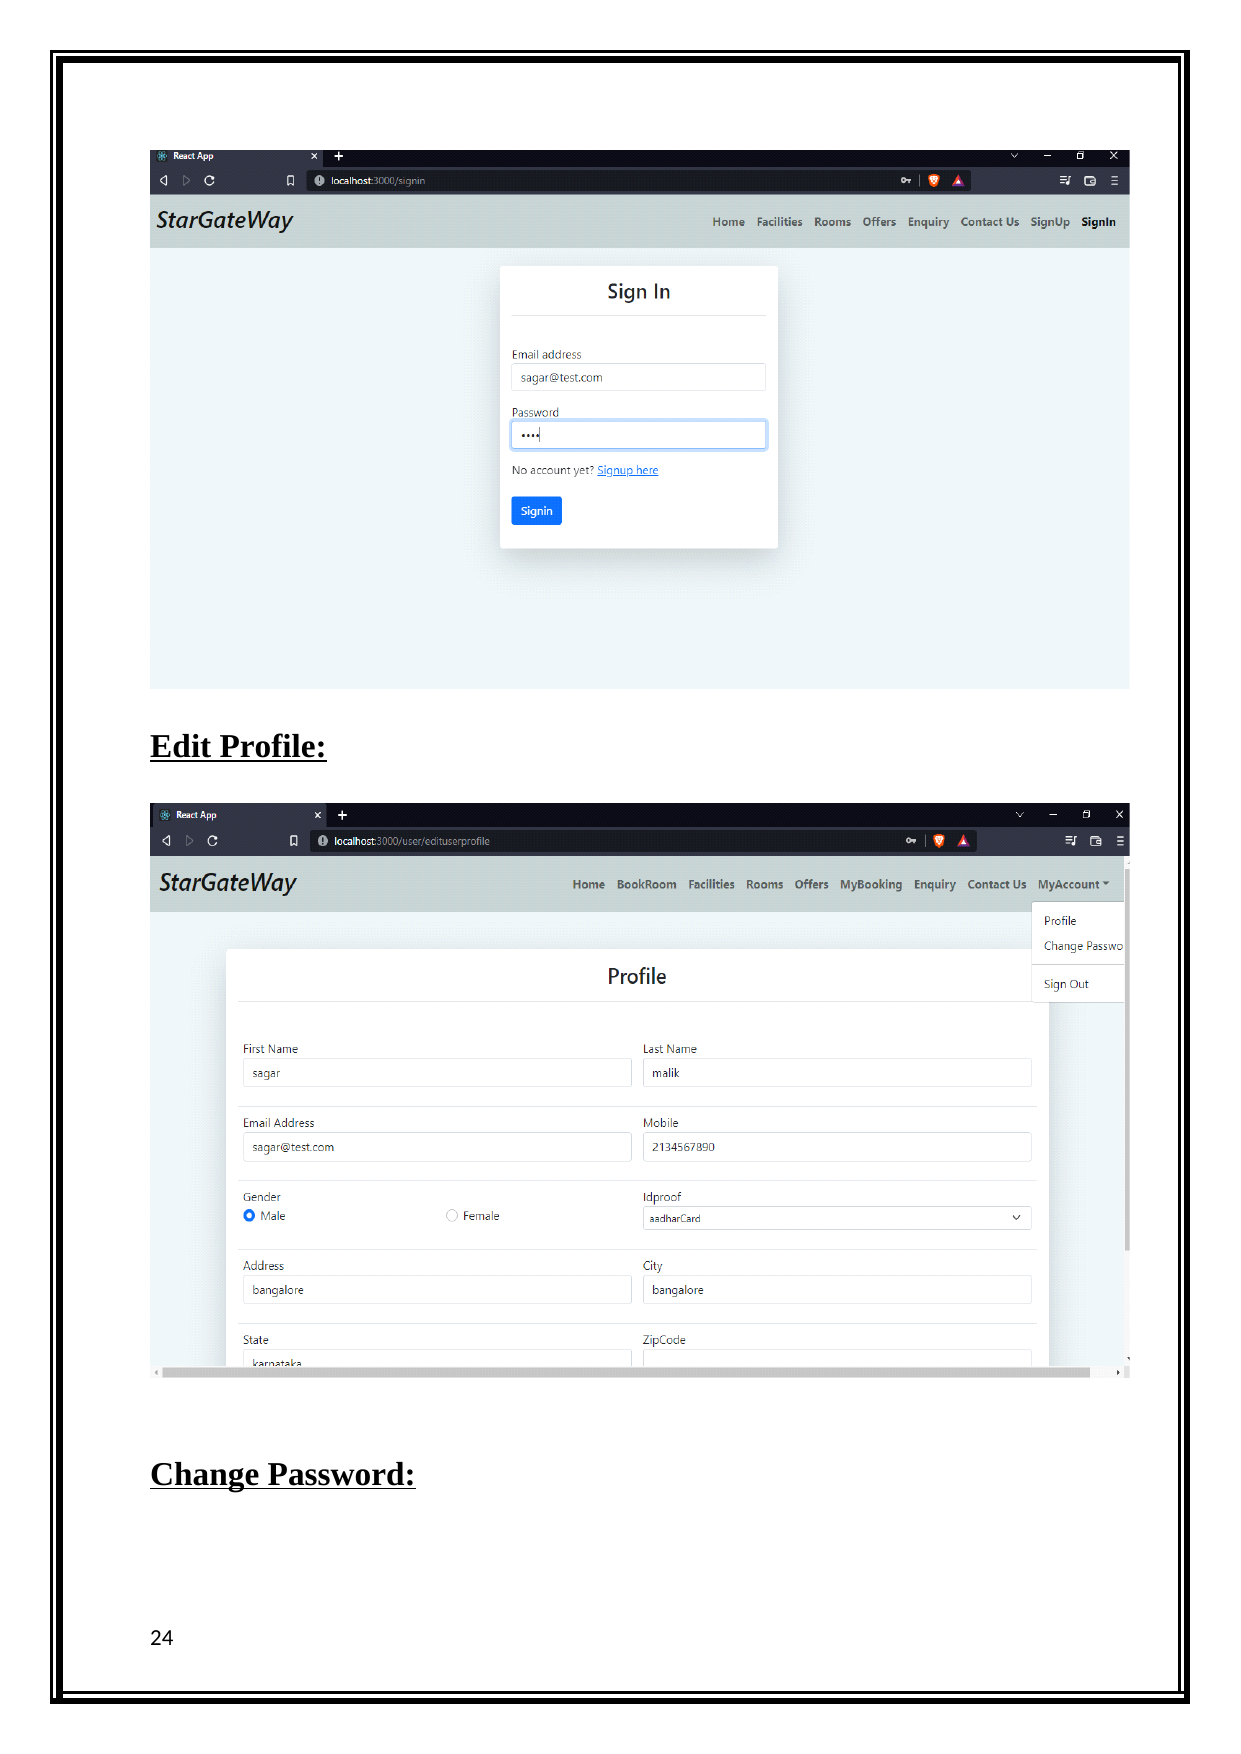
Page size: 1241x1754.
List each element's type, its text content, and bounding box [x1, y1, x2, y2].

text Edit Profile: [150, 726, 1068, 765]
picture [150, 150, 1130, 689]
picture [150, 803, 1130, 1378]
text Change Password: [150, 1454, 1068, 1493]
